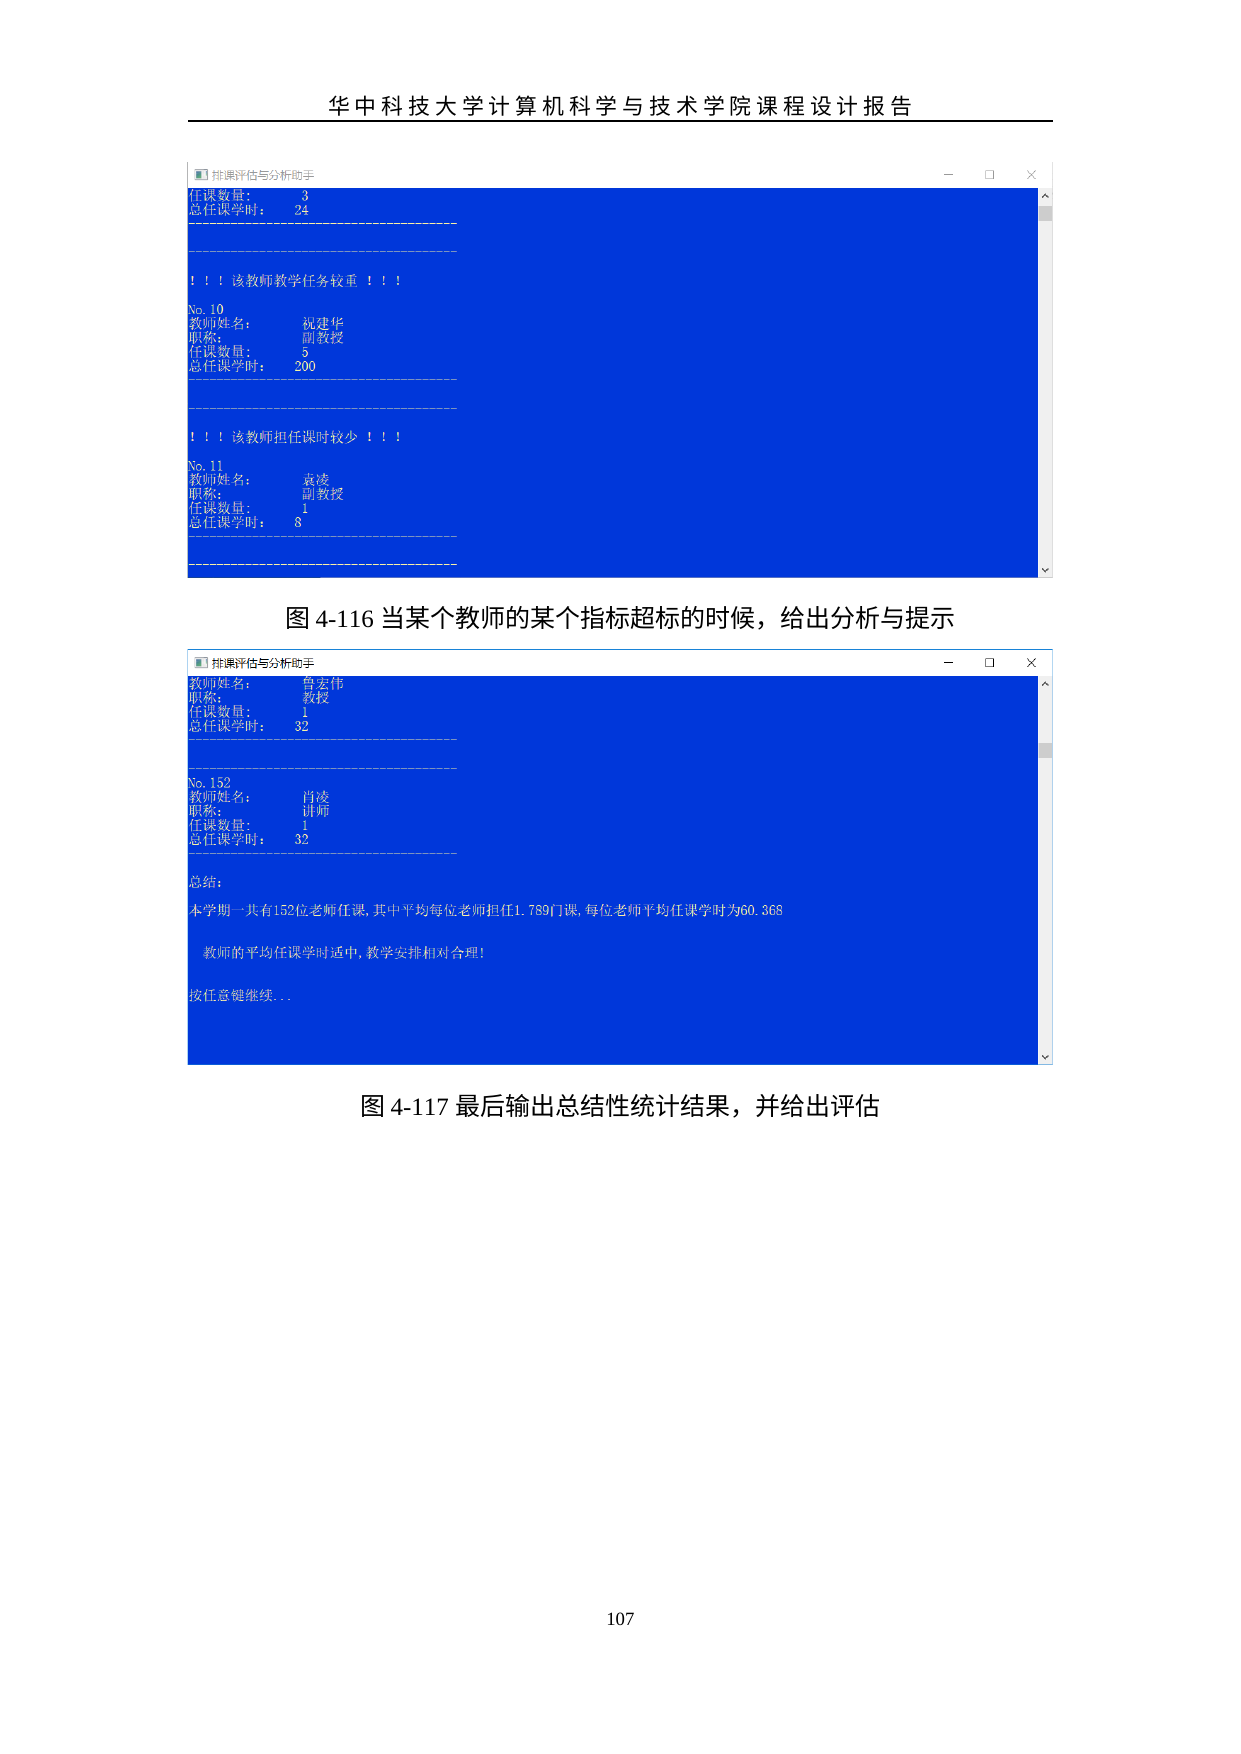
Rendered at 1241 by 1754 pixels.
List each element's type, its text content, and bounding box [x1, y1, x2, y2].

text 图4-116 当某个教师的某个指标超标的时候，给出分析与提示 [187, 584, 1053, 649]
picture [187, 162, 1053, 578]
picture [187, 649, 1053, 1065]
text 图4-117 最后输出总结性统计结果，并给出评估 [187, 1072, 1053, 1137]
